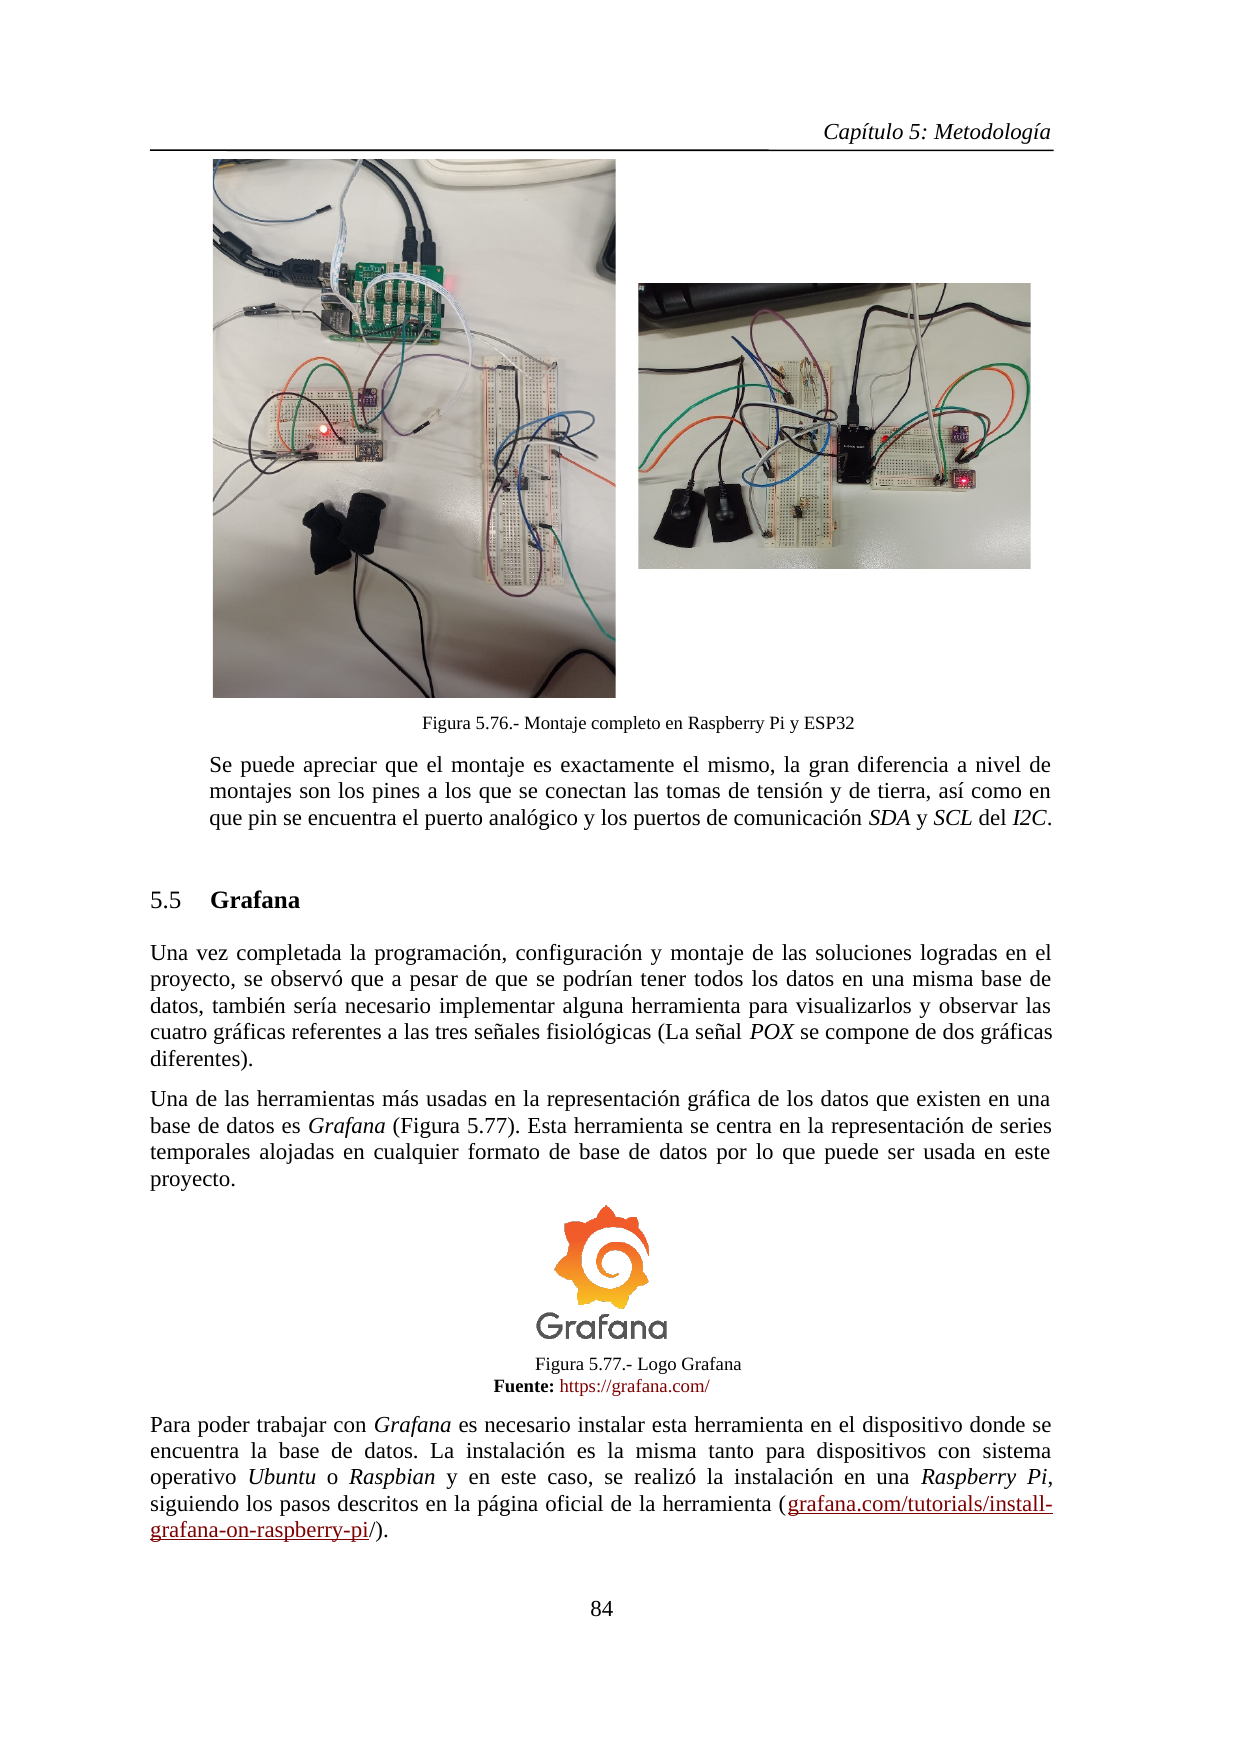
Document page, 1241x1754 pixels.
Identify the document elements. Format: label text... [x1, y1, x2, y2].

text Una vez completada la programación, configuración y montaje de las soluciones logradas en el proyecto, se observó que a pesar de que se podrían tener todos los datos en una misma base de datos, también sería necesario implementar alguna herramienta para visualizarlos y observar las cuatro gráficas referentes a las tres señales fisiológicas (La señal POX se compone de dos gráficas diferentes). [150, 939, 1053, 1071]
picture [536, 1205, 667, 1339]
subtitle Grafana [150, 885, 1053, 914]
text Figura 5.66.- Logo Grafana [150, 1353, 1053, 1374]
picture [212, 159, 616, 698]
text Fuente: https://grafana.com/ [150, 1374, 1053, 1396]
text Figura 5.65.- Montaje completo en Raspberry Pi y ESP32 [150, 712, 1053, 734]
text Para poder trabajar con Grafana es necesario instalar esta herramienta en el dispositivo donde se encuentra la base de datos. La instalación es la misma tanto para dispositivos con sistema operativo Ubuntu o Raspbian y en este caso, se realizó la instalación en una Raspberry Pi, siguiendo los pasos descritos en la página oficial de la herramienta (grafana.com/tutorials/install-grafana-on-raspberry-pi/). [150, 1411, 1053, 1542]
picture [638, 283, 1031, 569]
text Se puede apreciar que el montaje es exactamente el mismo, la gran diferencia a nivel de montajes son los pines a los que se conectan las tomas de tensión y de tierra, así como en que pin se encuentra el puerto analógico y los puertos de comunicación SDA y SCL del I2C. [209, 751, 1053, 830]
